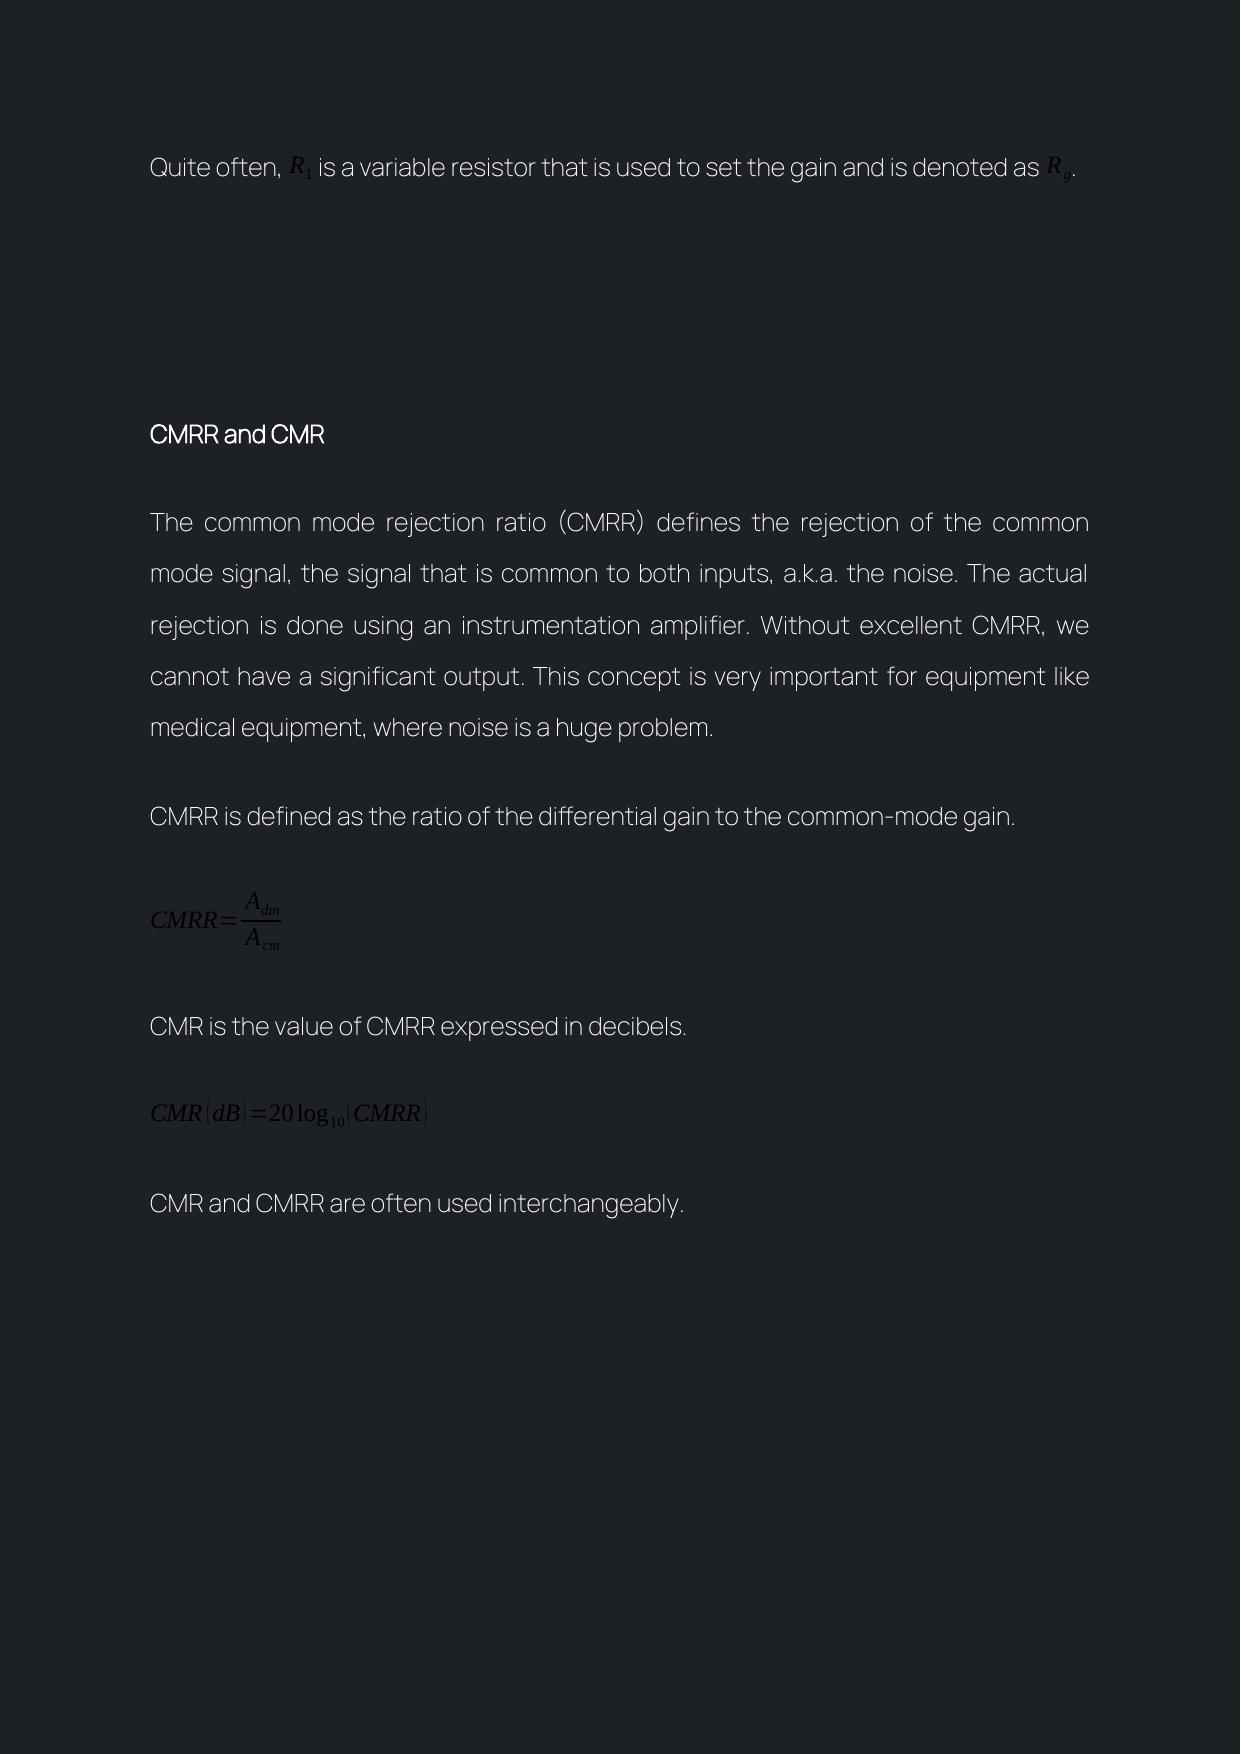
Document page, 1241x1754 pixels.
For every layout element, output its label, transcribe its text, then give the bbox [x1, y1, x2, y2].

text Quite often, is a variable resistor that is used to set the gain and is denoted as . [150, 150, 1090, 184]
subtitle CMRR and CMR [150, 416, 1090, 450]
text CMRR is defined as the ratio of the differential gain to the common-mode gain. [150, 799, 1090, 833]
text CMR is the value of CMRR expressed in decibels. [150, 1008, 1090, 1043]
text The common mode rejection ratio (CMRR) defines the rejection of the common mode signal, the signal that is common to both inputs, a.k.a. the noise. The actual rejection is done using an instrumentation amplifier. Without excellent CMRR, we cannot have a significant output. This concept is very important for equipment like medical equipment, where noise is a huge problem. [150, 505, 1090, 744]
text CMR and CMRR are often used interchangeably. [150, 1186, 1090, 1220]
